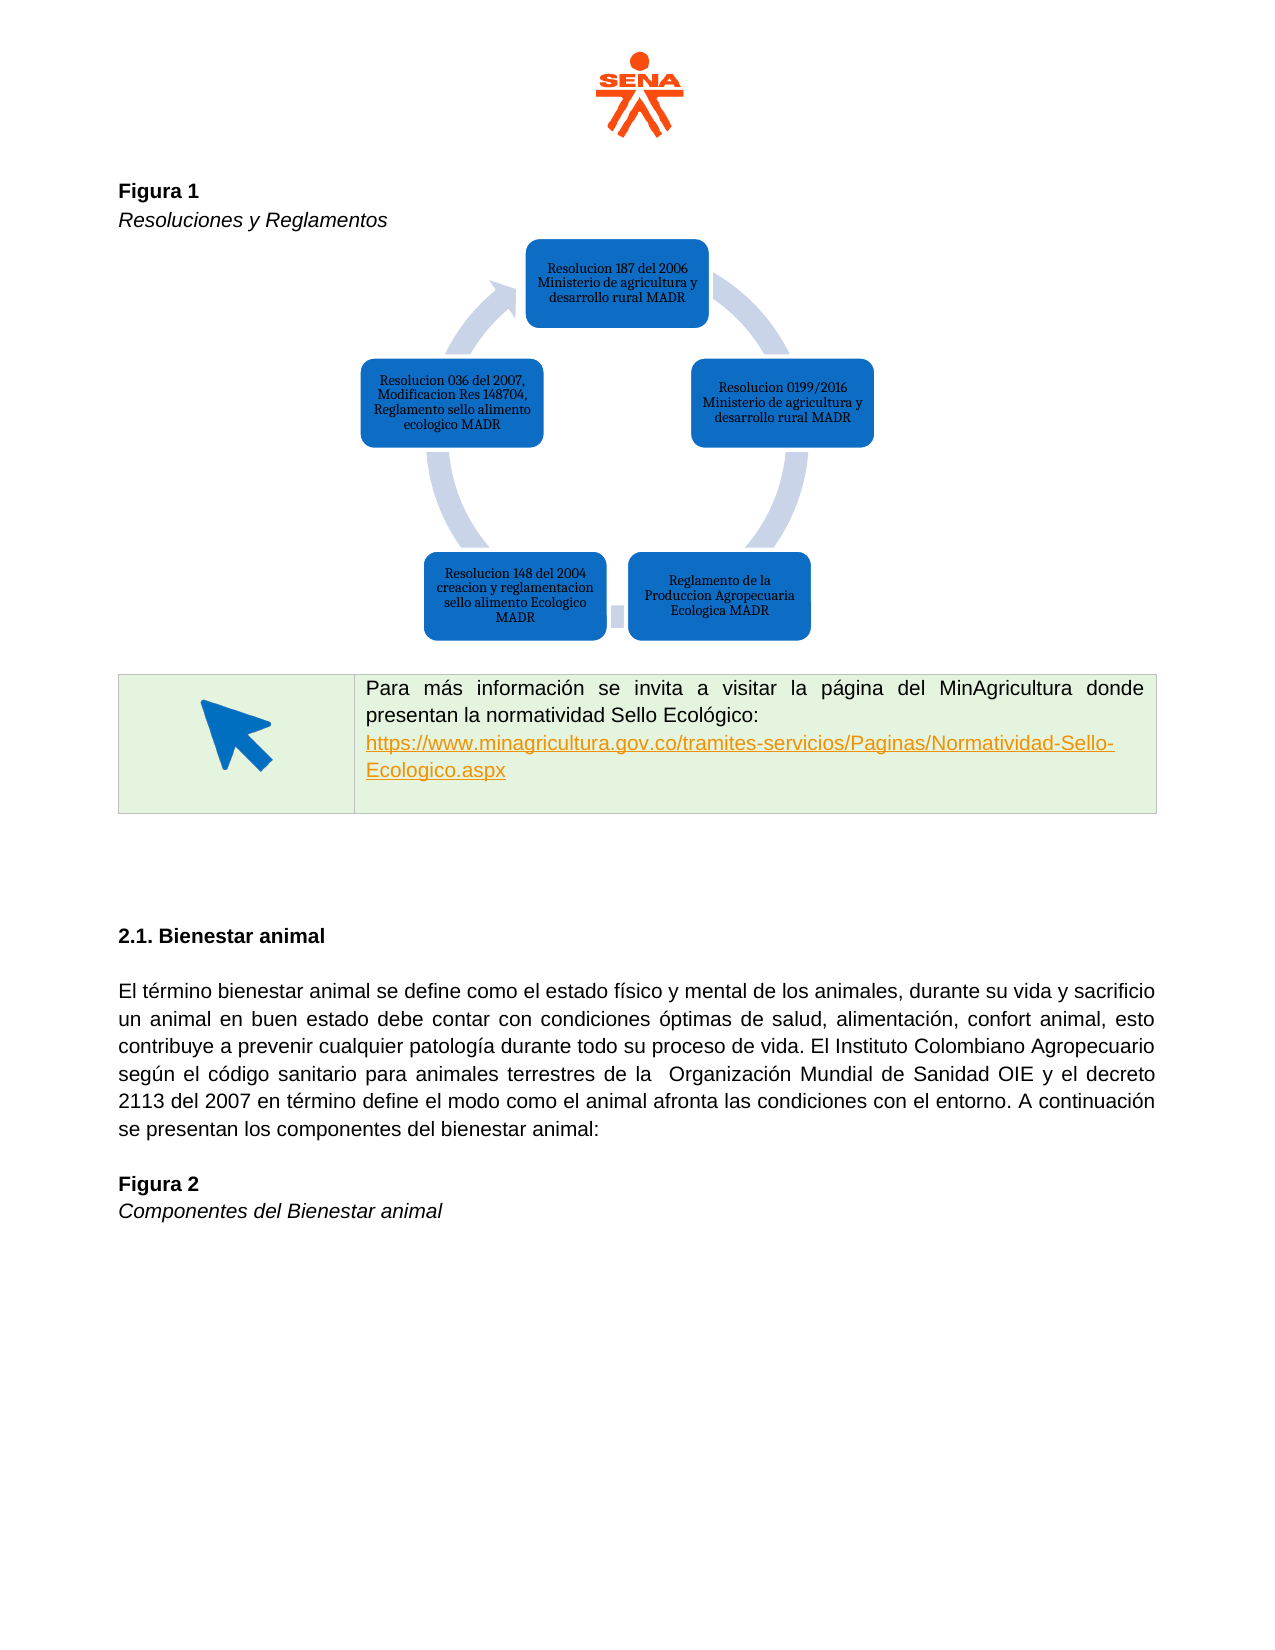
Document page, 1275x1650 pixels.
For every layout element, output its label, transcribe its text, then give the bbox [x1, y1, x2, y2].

text Figura 2 [118, 1171, 1157, 1195]
text Figura 1 [118, 177, 1157, 203]
text Resoluciones y Reglamentos [118, 207, 1157, 231]
text Componentes del Bienestar animal [118, 1199, 1157, 1223]
text 2.1. Bienestar animal [118, 924, 1157, 948]
table_header [119, 675, 354, 813]
text El término bienestar animal se define como el estado físico y mental de los animales, durante su vida y sacrificio un animal en buen estado debe contar con condiciones óptimas de salud, alimentación, confort animal, esto contribuye a prevenir cualquier patología durante todo su proceso de vida. El Instituto Colombiano Agropecuario según el código sanitario para animales terrestres de la Organización Mundial de Sanidad OIE y el decreto 2113 del 2007 en término define el modo como el animal afronta las condiciones con el entorno. A continuación se presentan los componentes del bienestar animal: [118, 979, 1157, 1140]
picture [176, 675, 297, 796]
picture [585, 48, 690, 142]
table_header Para más información se invita a visitar la página del MinAgricultura donde presentan la normatividad Sello Ecológico: https://www.minagricultura.gov.co/tramites-servicios/Paginas/Normatividad-Sello-Ecologico.aspx [355, 675, 1156, 813]
